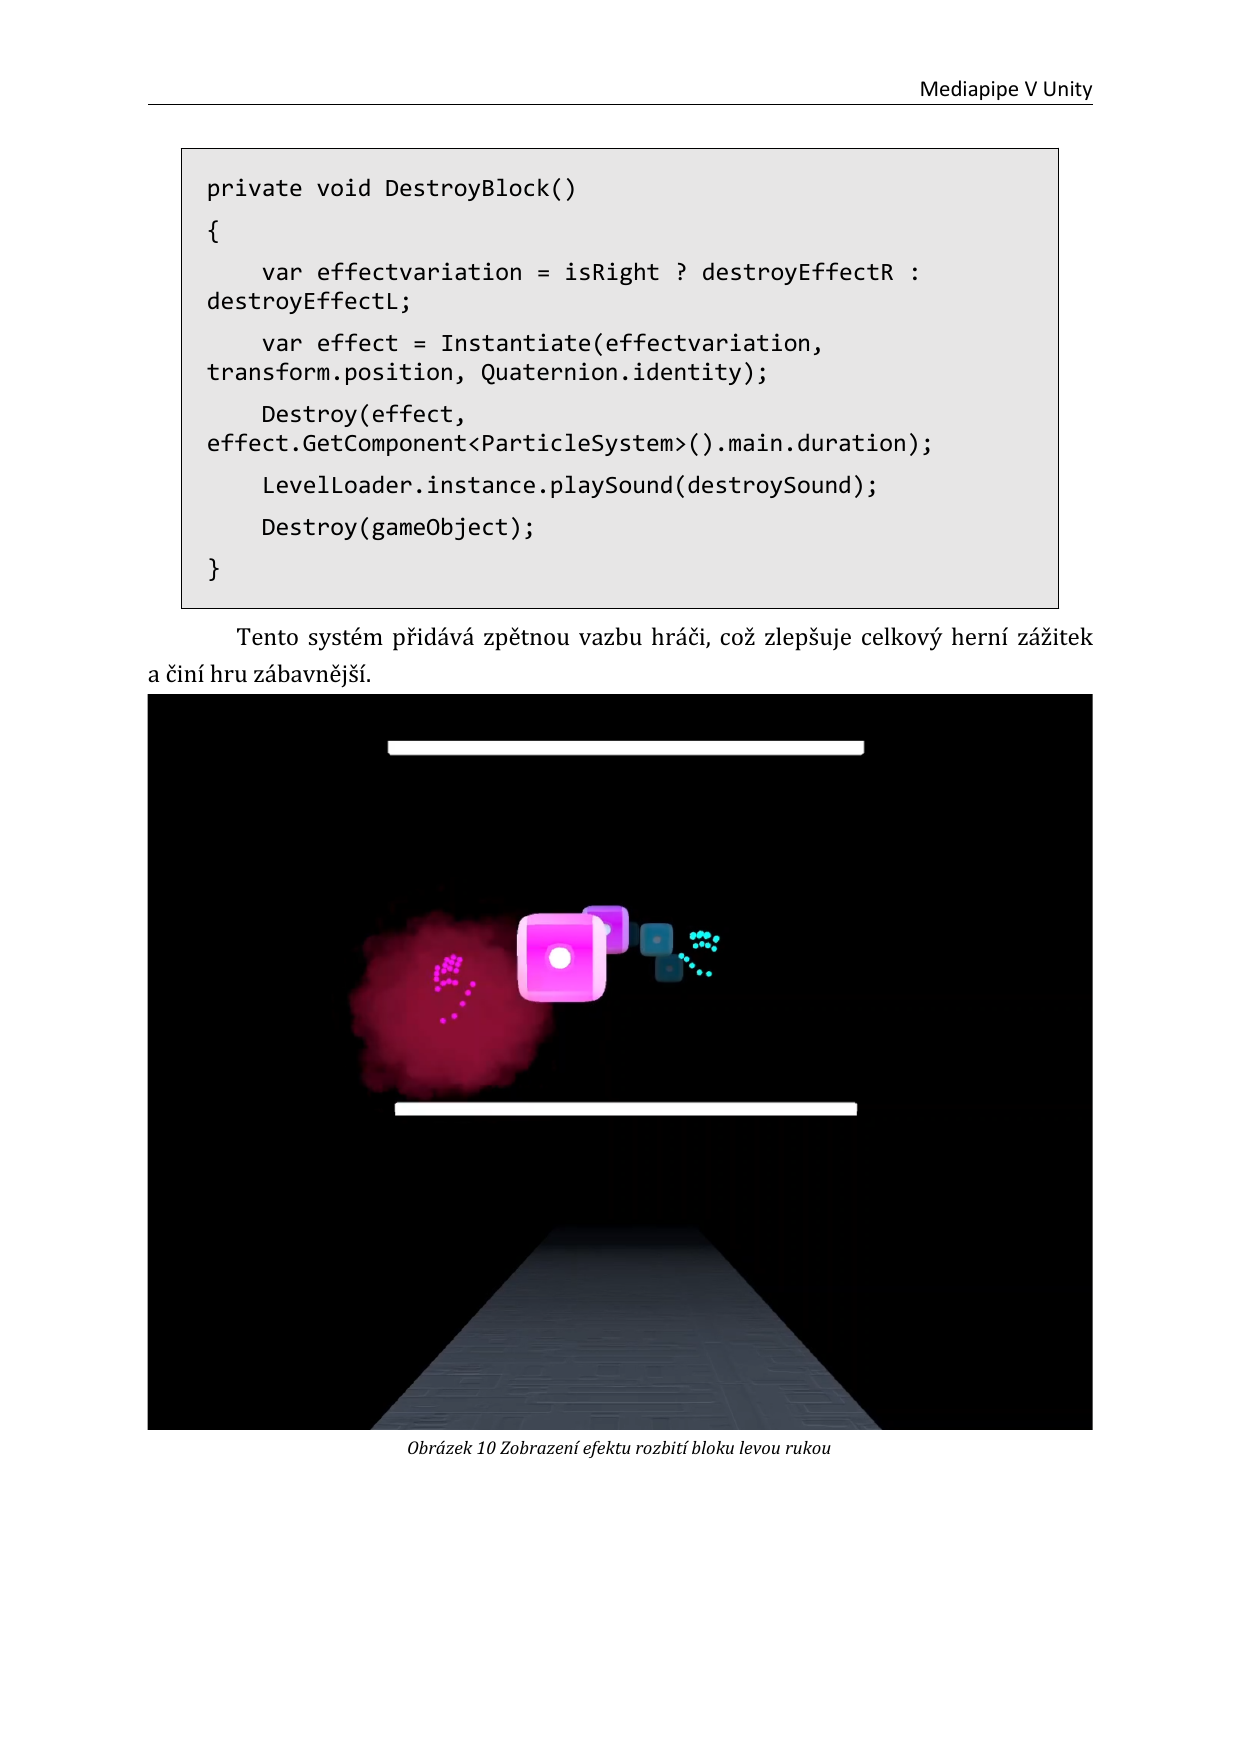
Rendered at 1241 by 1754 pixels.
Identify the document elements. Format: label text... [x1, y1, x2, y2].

text private void DestroyBlock() [182, 149, 1058, 189]
text { [182, 189, 1058, 231]
text Tento systém přidává zpětnou vazbu hráči, což zlepšuje celkový herní zážitek a činí hru zábavnější. [148, 622, 1093, 687]
picture [147, 694, 1093, 1430]
text var effectvariation = isRight ? destroyEffectR : destroyEffectL; [182, 231, 1058, 302]
text Destroy(gameObject); [182, 486, 1058, 528]
text var effect = Instantiate(effectvariation, transform.position, Quaternion.identity); [182, 302, 1058, 373]
text } [182, 528, 1058, 608]
text LevelLoader.instance.playSound(destroySound); [182, 444, 1058, 486]
text Destroy(effect, effect.GetComponent<ParticleSystem>().main.duration); [182, 373, 1058, 444]
